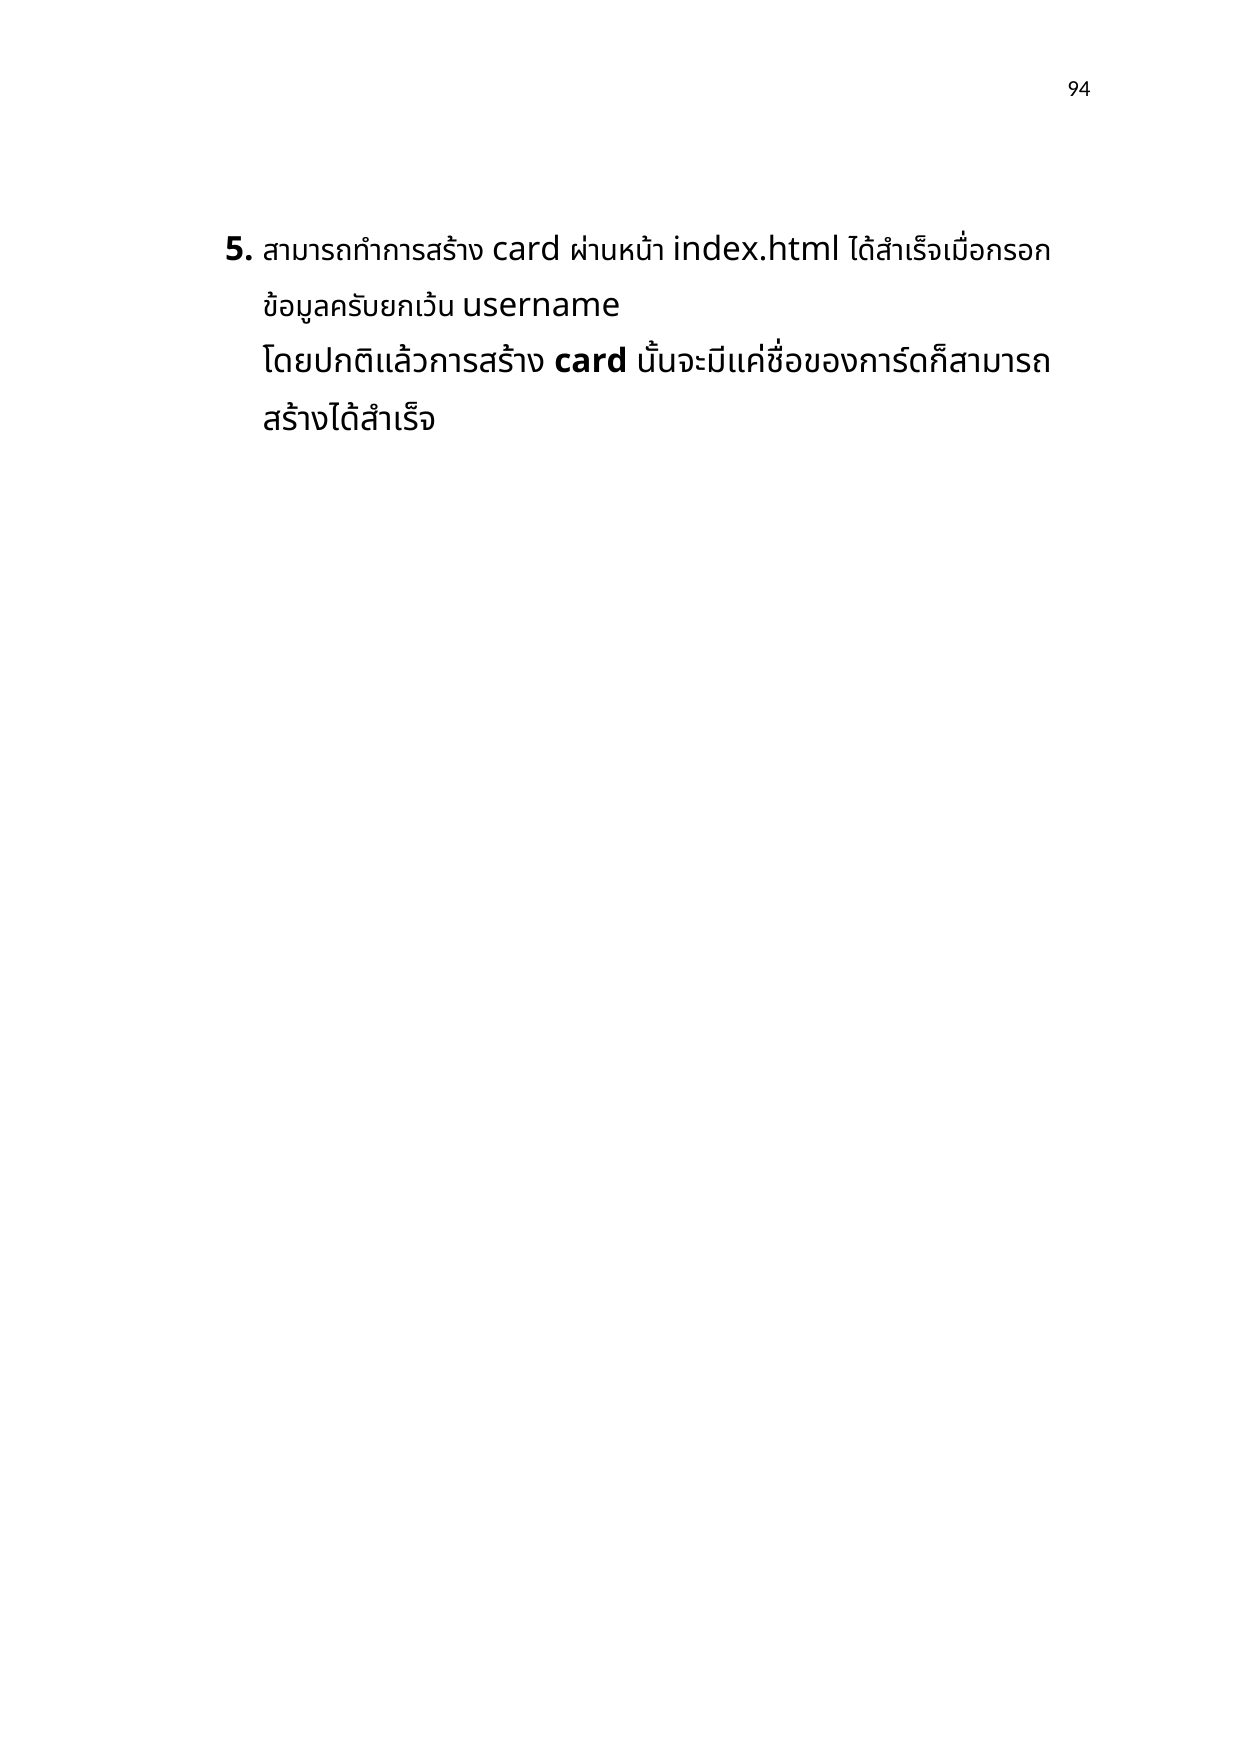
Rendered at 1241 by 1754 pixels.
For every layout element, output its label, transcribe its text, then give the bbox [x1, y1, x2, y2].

list สามารถทำการสร้าง card ผ่านหน้า index.html ได้สำเร็จเมื่อกรอกข้อมูลครับยกเว้นusername โดยปกติแล้วการสร้าง card นั้นจะมีแค่ชื่อของการ์ดก็สามารถสร้างได้สำเร็จ [225, 225, 1090, 445]
